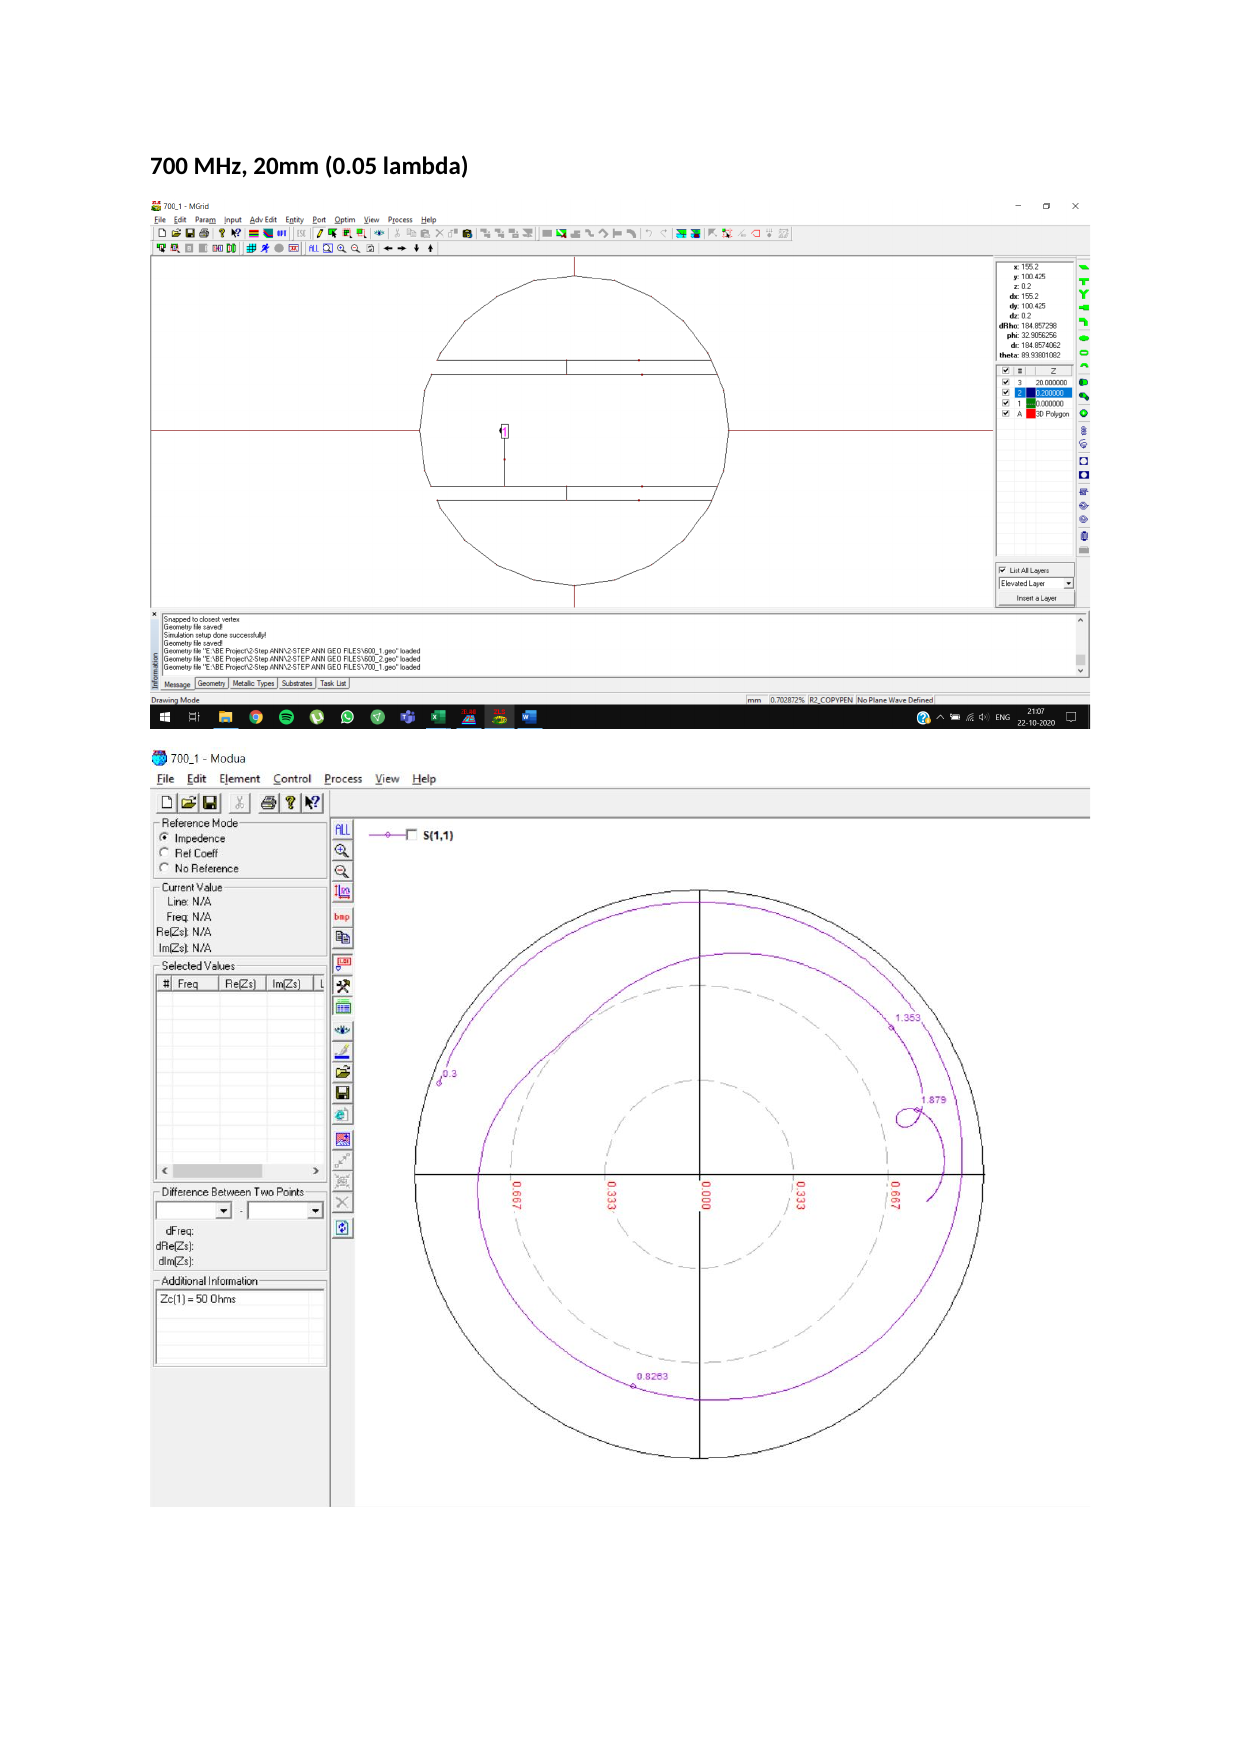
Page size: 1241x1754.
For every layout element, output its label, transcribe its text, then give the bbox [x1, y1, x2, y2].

text 700 MHz, 20mm (0.05 lambda) [150, 150, 1090, 181]
picture [150, 747, 1091, 1507]
picture [150, 199, 1091, 729]
